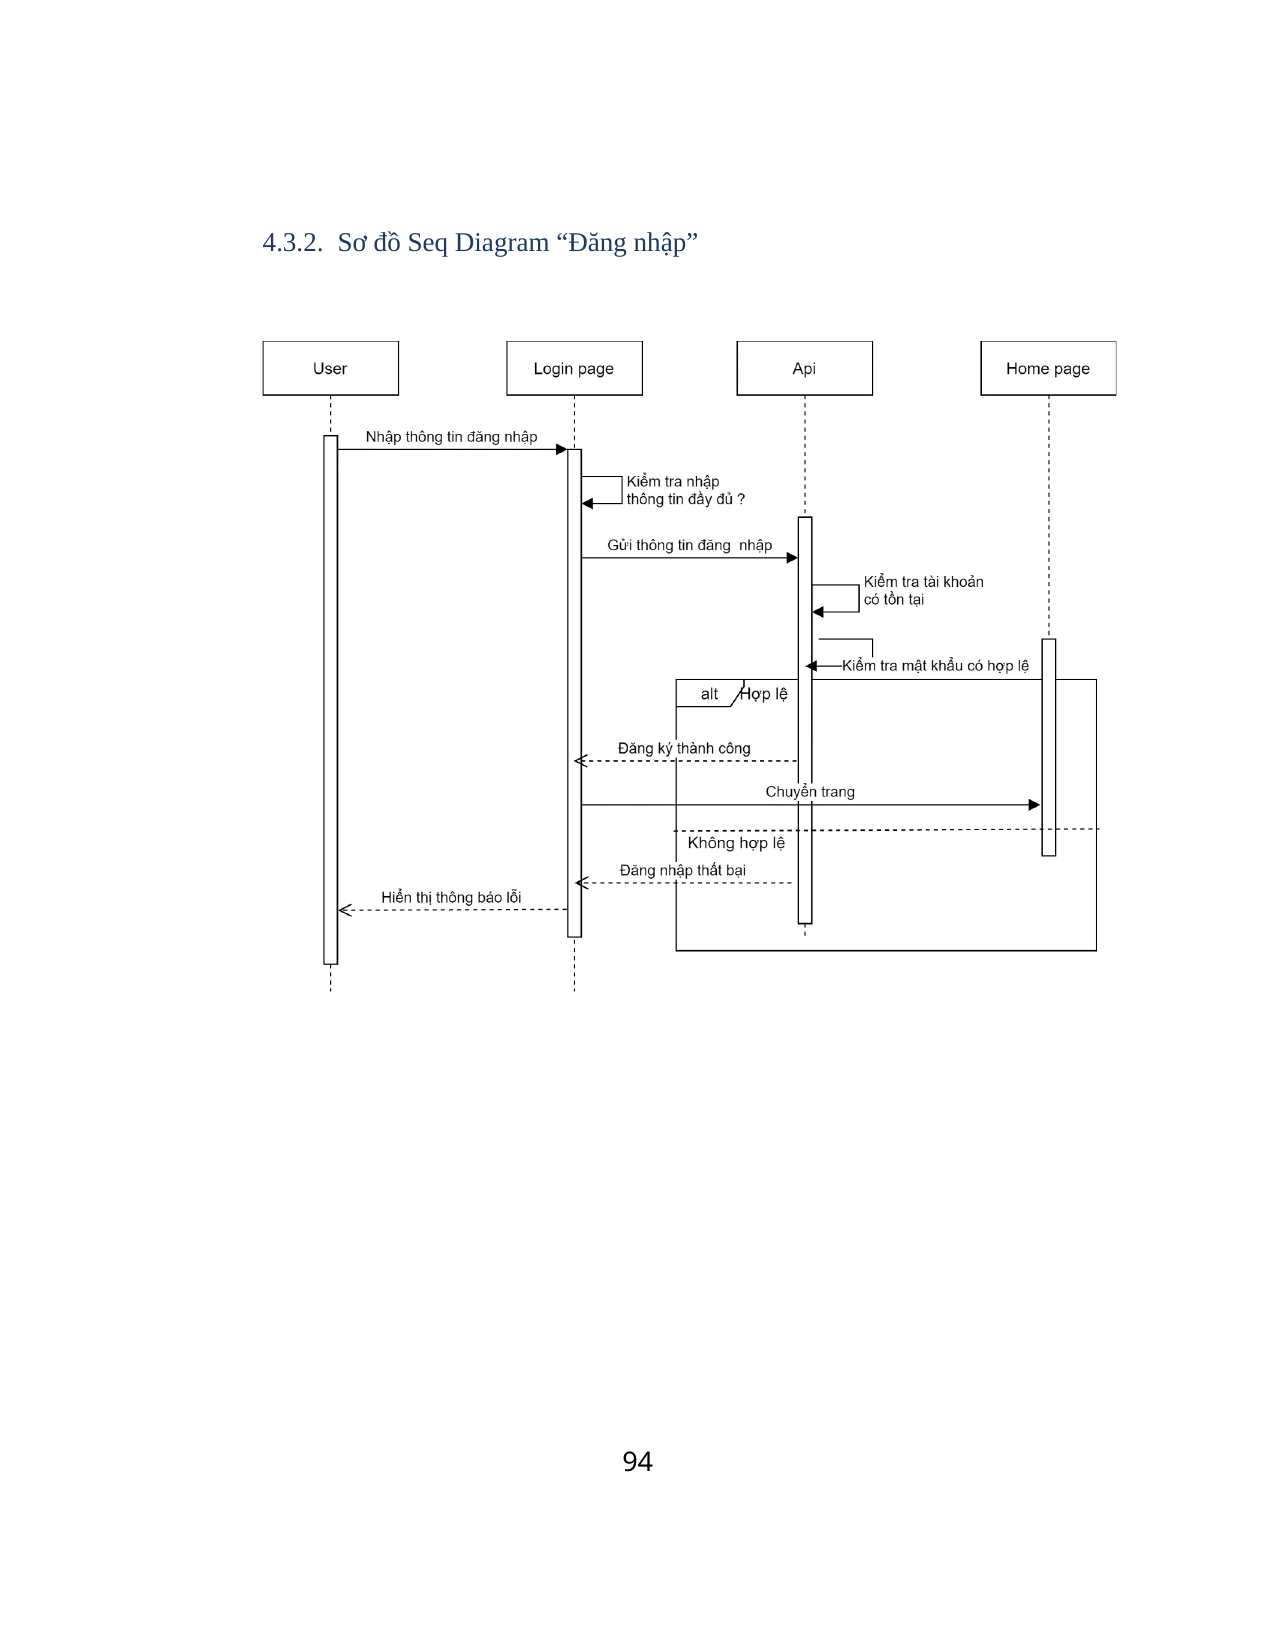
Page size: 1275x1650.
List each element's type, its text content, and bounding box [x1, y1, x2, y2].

subtitle Sơ đồ Seq Diagram “Đăng nhập” [262, 227, 1125, 258]
picture [262, 341, 1117, 993]
